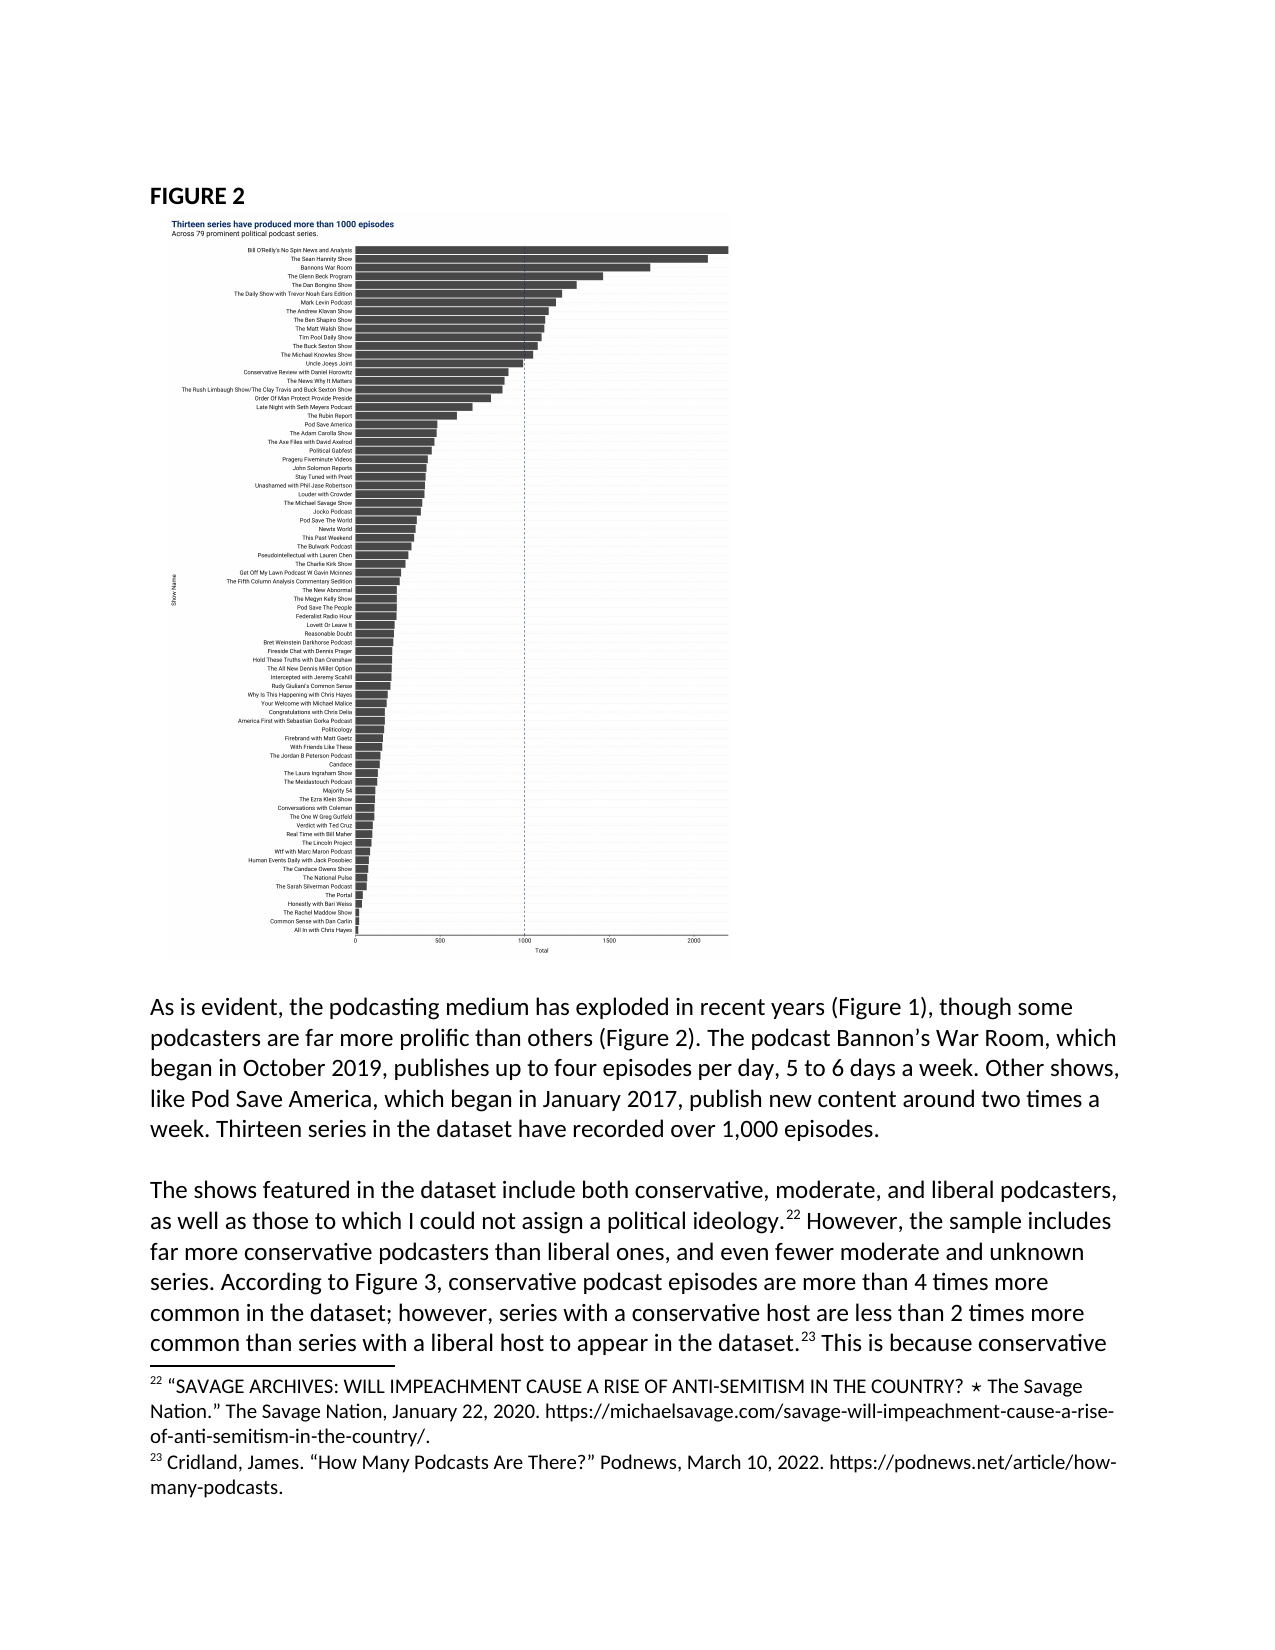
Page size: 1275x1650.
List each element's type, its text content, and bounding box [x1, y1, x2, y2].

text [150, 1175, 1125, 1358]
text FIGURE 2 [150, 181, 1125, 211]
text As is evident, the podcasting medium has exploded in recent years (Figure 1), though some podcasters are far more prolific than others (Figure 2). The podcast Bannon’s War Room, which began in October 2019, publishes up to four episodes per day, 5 to 6 days a week. Other shows, like Pod Save America, which began in January 2017, publish new content around two times a week. Thirteen series in the dataset have recorded over 1,000 episodes. [150, 992, 1125, 1144]
